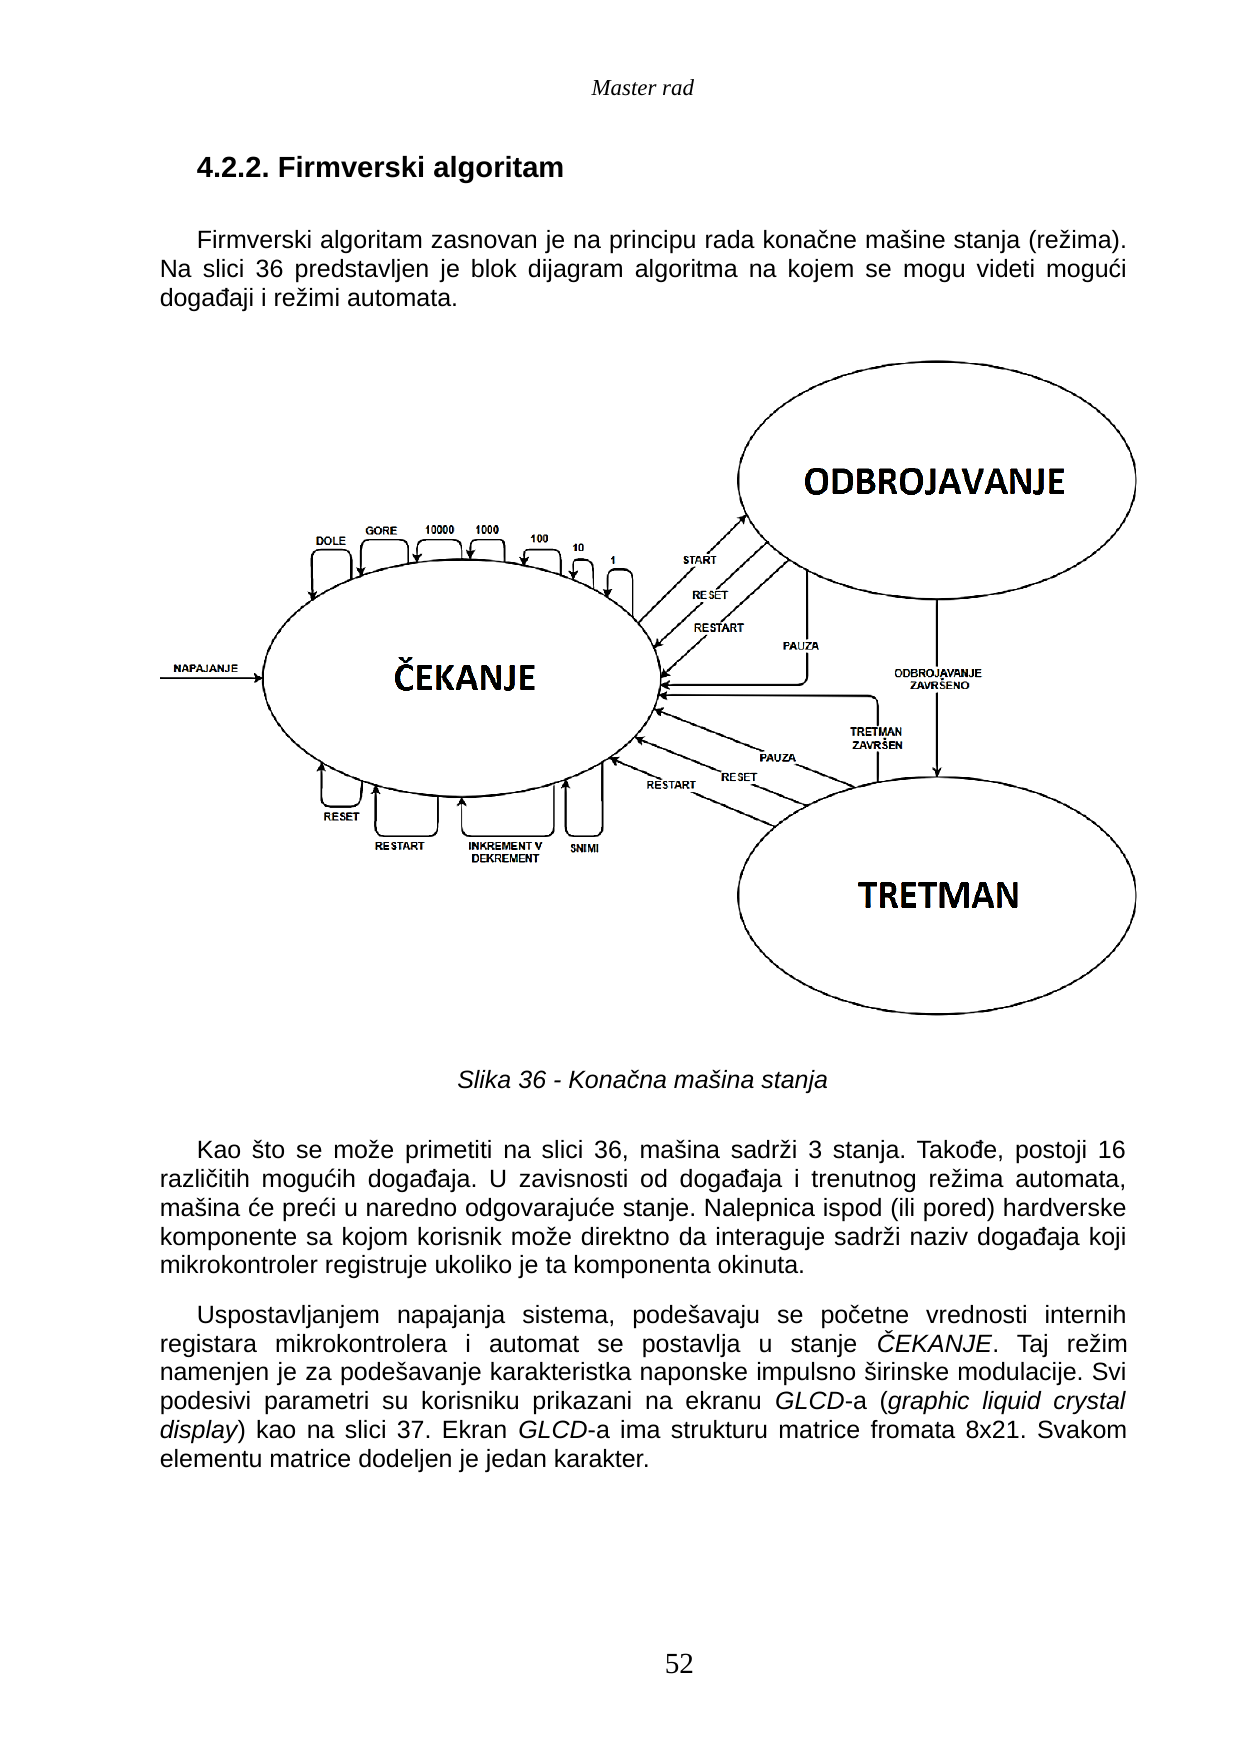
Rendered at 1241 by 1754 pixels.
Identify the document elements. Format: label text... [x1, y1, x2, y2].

subtitle Firmverski algoritam [159, 150, 1128, 183]
text Firmverski algoritam zasnovan je na principu rada konačne mašine stanja (režima). Na slici 36 predstavljen je blok dijagram algoritma na kojem se mogu videti mogući događaji i režimi automata. [159, 225, 1128, 311]
text Kao što se može primetiti na slici 36, mašina sadrži 3 stanja. Takođe, postoji 16 različitih mogućih događaja. U zavisnosti od događaja i trenutnog režima automata, mašina će preći u naredno odgovarajuće stanje. Nalepnica ispod (ili pored) hardverske komponente sa kojom korisnik može direktno da interaguje sadrži naziv događaja koji mikrokontroler registruje ukoliko je ta komponenta okinuta. [159, 1135, 1128, 1279]
picture [159, 353, 1140, 1024]
text Uspostavljanjem napajanja sistema, podešavaju se početne vrednosti internih registara mikrokontrolera i automat se postavlja u stanje ČEKANJE. Taj režim namenjen je za podešavanje karakteristka naponske impulsno širinske modulacije. Svi podesivi parametri su korisniku prikazani na ekranu GLCD-a (graphic liquid crystal display) kao na slici 37. Ekran GLCD-a ima strukturu matrice fromata 8x21. Svakom elementu matrice dodeljen je jedan karakter. [159, 1300, 1128, 1472]
text Slika 36 - Konačna mašina stanja [159, 1065, 1128, 1094]
